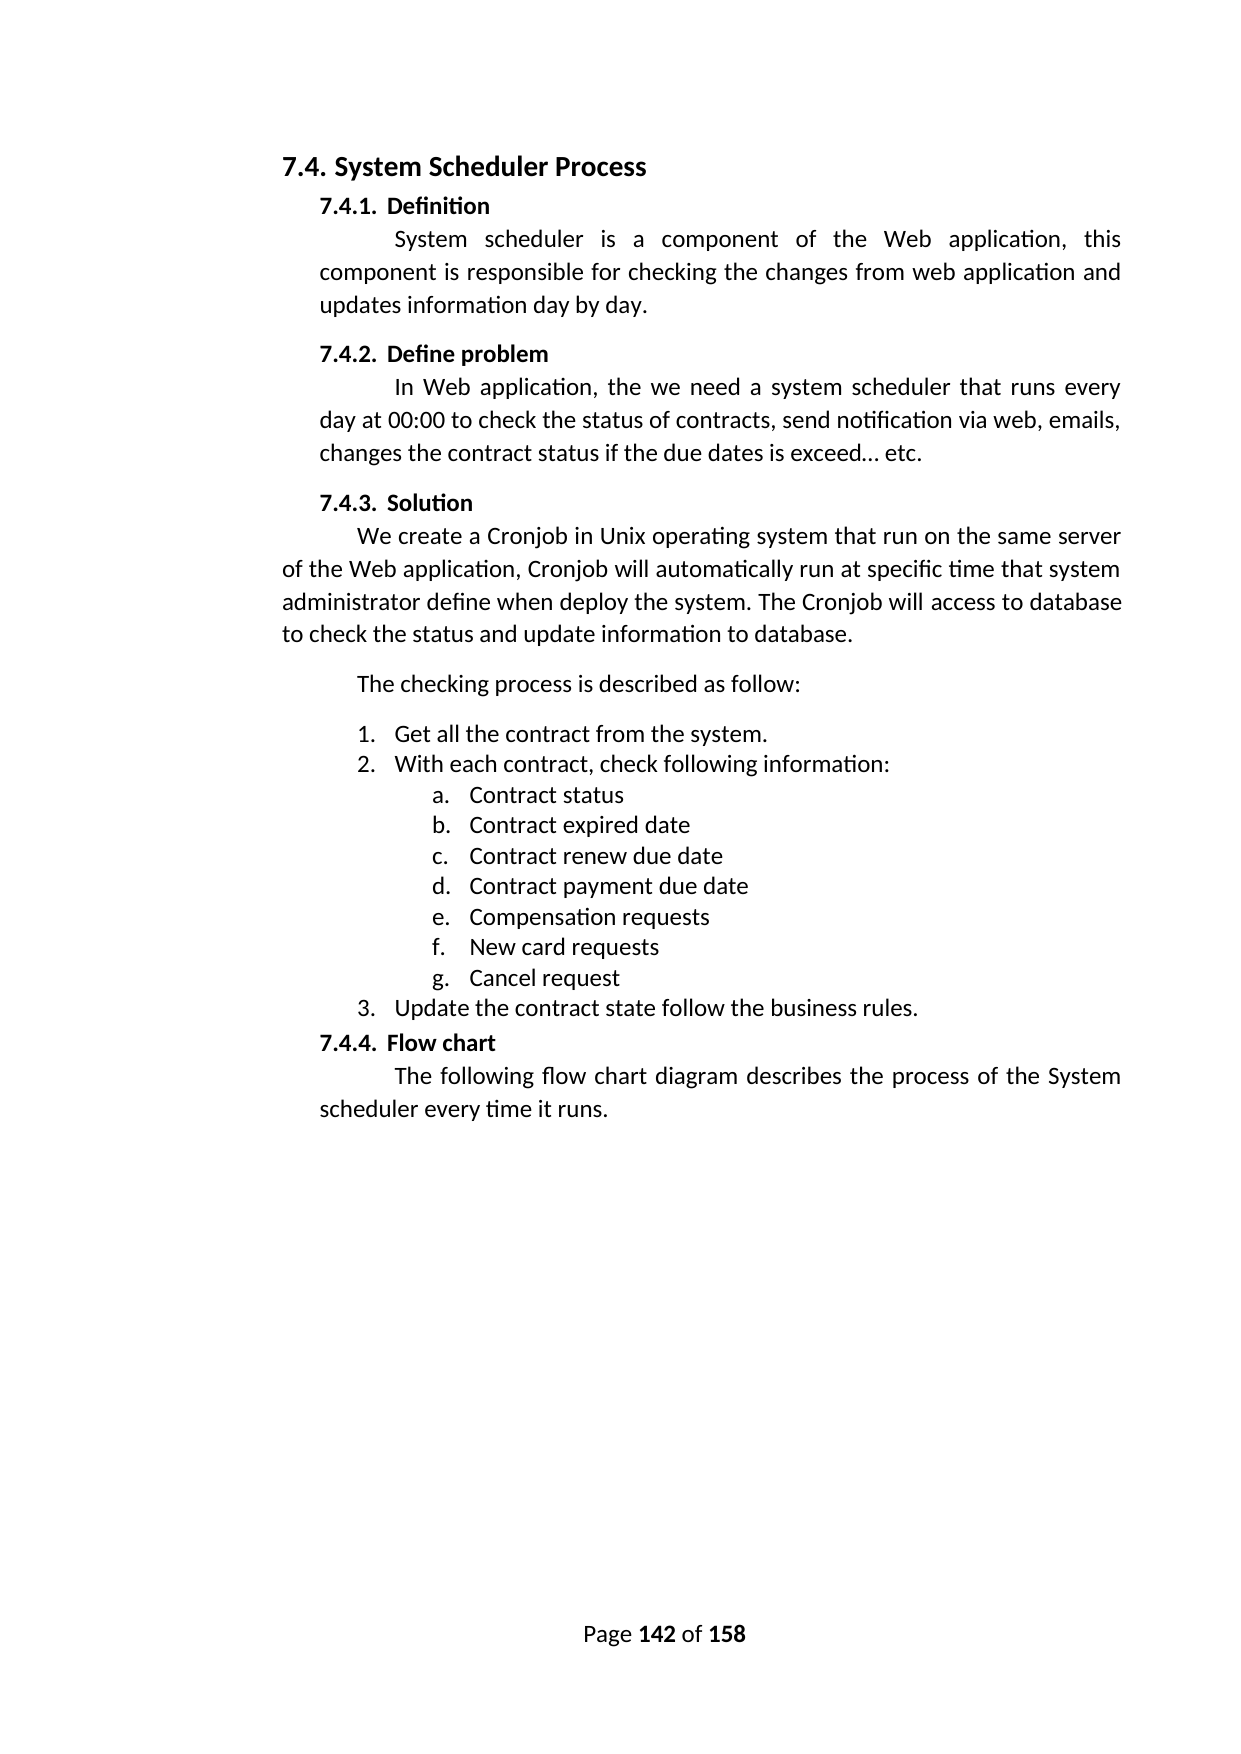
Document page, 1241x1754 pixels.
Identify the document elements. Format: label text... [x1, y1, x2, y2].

list Compensation requests [432, 901, 1122, 931]
list Get all the contract from the system. [357, 718, 1122, 748]
text The checking process is described as follow: [282, 668, 1122, 699]
subtitle Flow chart [319, 1027, 1122, 1058]
text In Web application, the we need a system scheduler that runs every day at 00:00 to check the status of contracts, send notification via web, emails, changes the contract status if the due dates is exceed… etc. [319, 372, 1122, 468]
subtitle System Scheduler Process [282, 148, 1122, 183]
text We create a Cronjob in Unix operating system that run on the same server of the Web application, Cronjob will automatically run at specific time that system administrator define when deploy the system. The Cronjob will access to database to check the status and update information to database. [282, 520, 1122, 649]
subtitle Solution [319, 487, 1122, 517]
list Contract renew due date [432, 840, 1122, 870]
list New card requests [432, 931, 1122, 962]
text The following flow chart diagram describes the process of the System scheduler every time it runs. [319, 1060, 1122, 1123]
list Contract status [432, 779, 1122, 809]
text System scheduler is a component of the Web application, this component is responsible for checking the changes from web application and updates information day by day. [319, 223, 1122, 319]
list Contract payment due date [432, 870, 1122, 901]
list With each contract, check following information: [357, 748, 1122, 779]
list Update the contract state follow the business rules. [357, 992, 1122, 1023]
subtitle Define problem [319, 339, 1122, 369]
subtitle Definition [319, 190, 1122, 221]
list Contract expired date [432, 809, 1122, 840]
list Cancel request [432, 962, 1122, 992]
